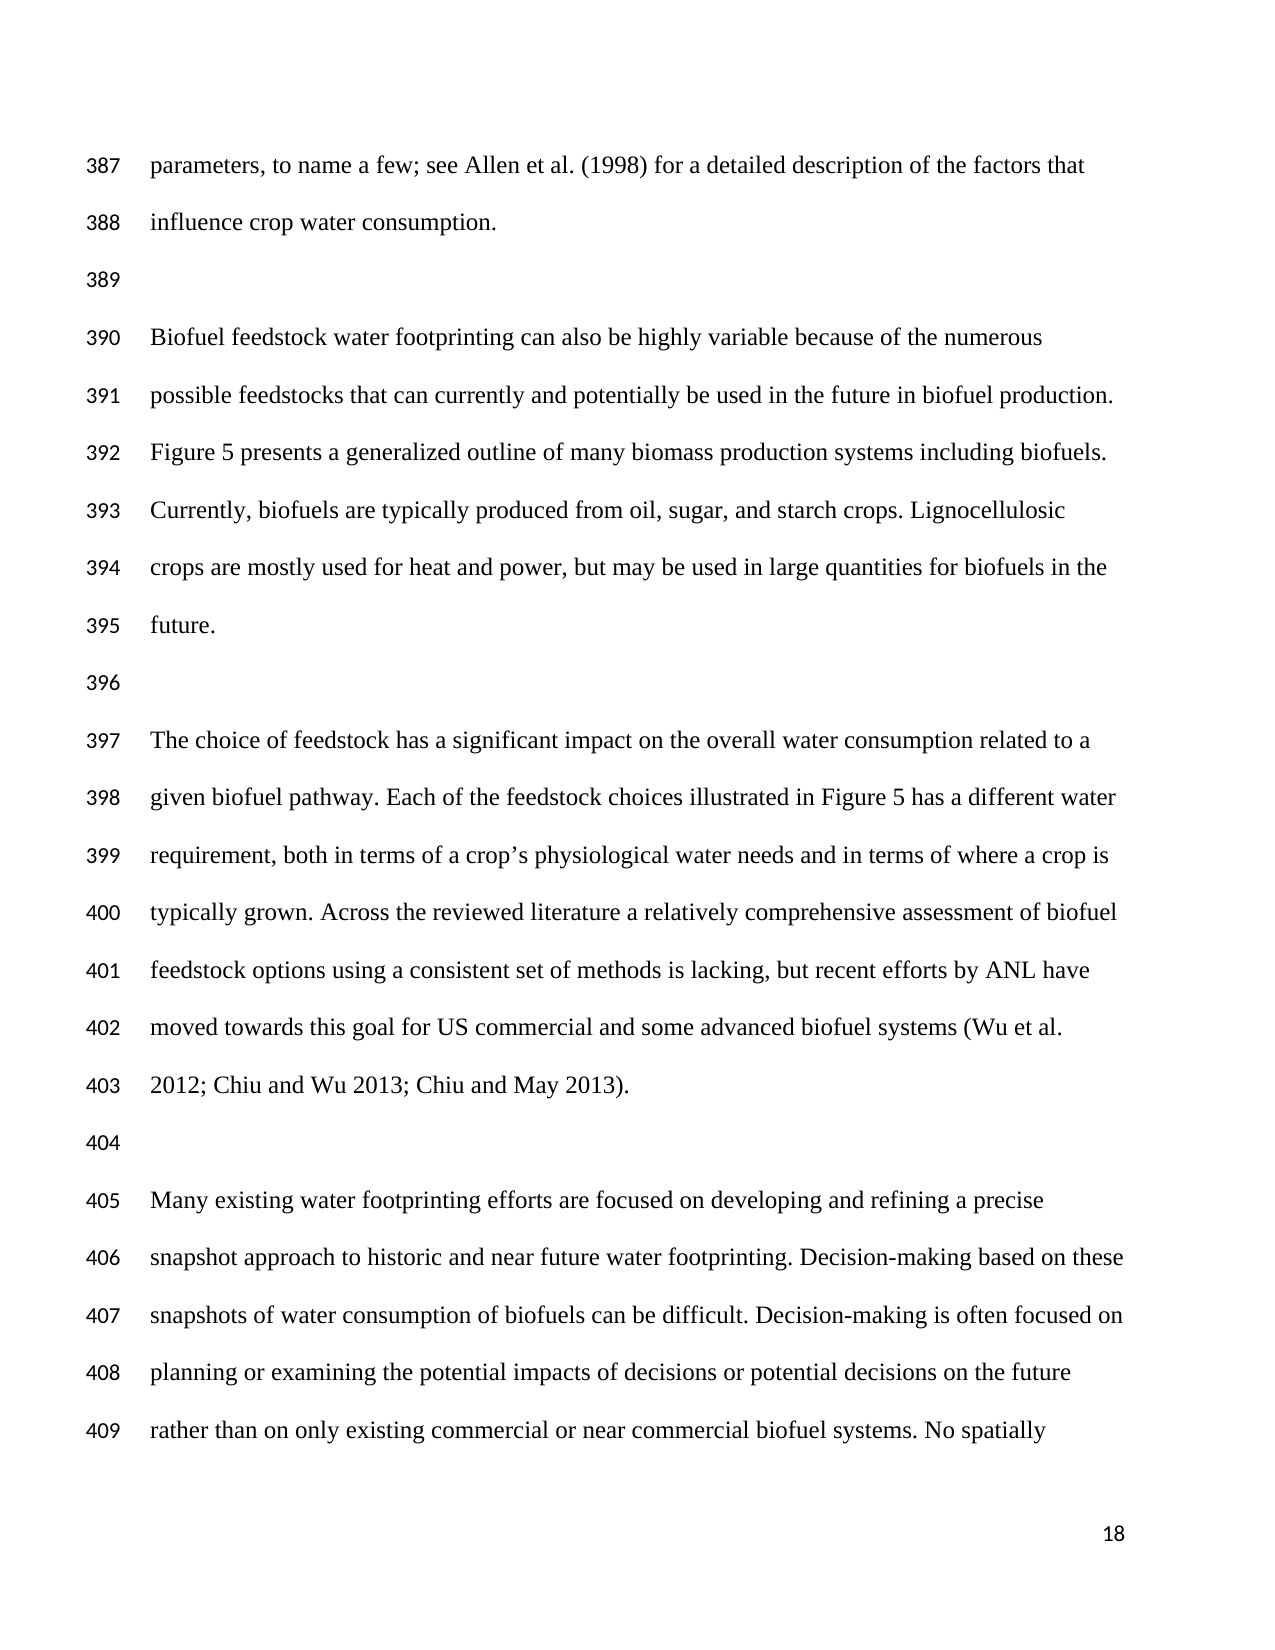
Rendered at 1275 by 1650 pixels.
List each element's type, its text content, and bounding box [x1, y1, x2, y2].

text The choice of feedstock has a significant impact on the overall water consumption related to a given biofuel pathway. Each of the feedstock choices illustrated in Figure 5 has a different water requirement, both in terms of a crop’s physiological water needs and in terms of where a crop is typically grown. Across the reviewed literature a relatively comprehensive assessment of biofuel feedstock options using a consistent set of methods is lacking, but recent efforts by ANL have moved towards this goal for US commercial and some advanced biofuel systems (Wu et al. 2012; Chiu and Wu 2013; Chiu and May 2013). [150, 725, 1125, 1099]
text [150, 1185, 1125, 1444]
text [150, 150, 1125, 236]
text Biofuel feedstock water footprinting can also be highly variable because of the numerous possible feedstocks that can currently and potentially be used in the future in biofuel production. Figure 5 presents a generalized outline of many biomass production systems including biofuels. Currently, biofuels are typically produced from oil, sugar, and starch crops. Lignocellulosic crops are mostly used for heat and power, but may be used in large quantities for biofuels in the future. [150, 322, 1125, 639]
